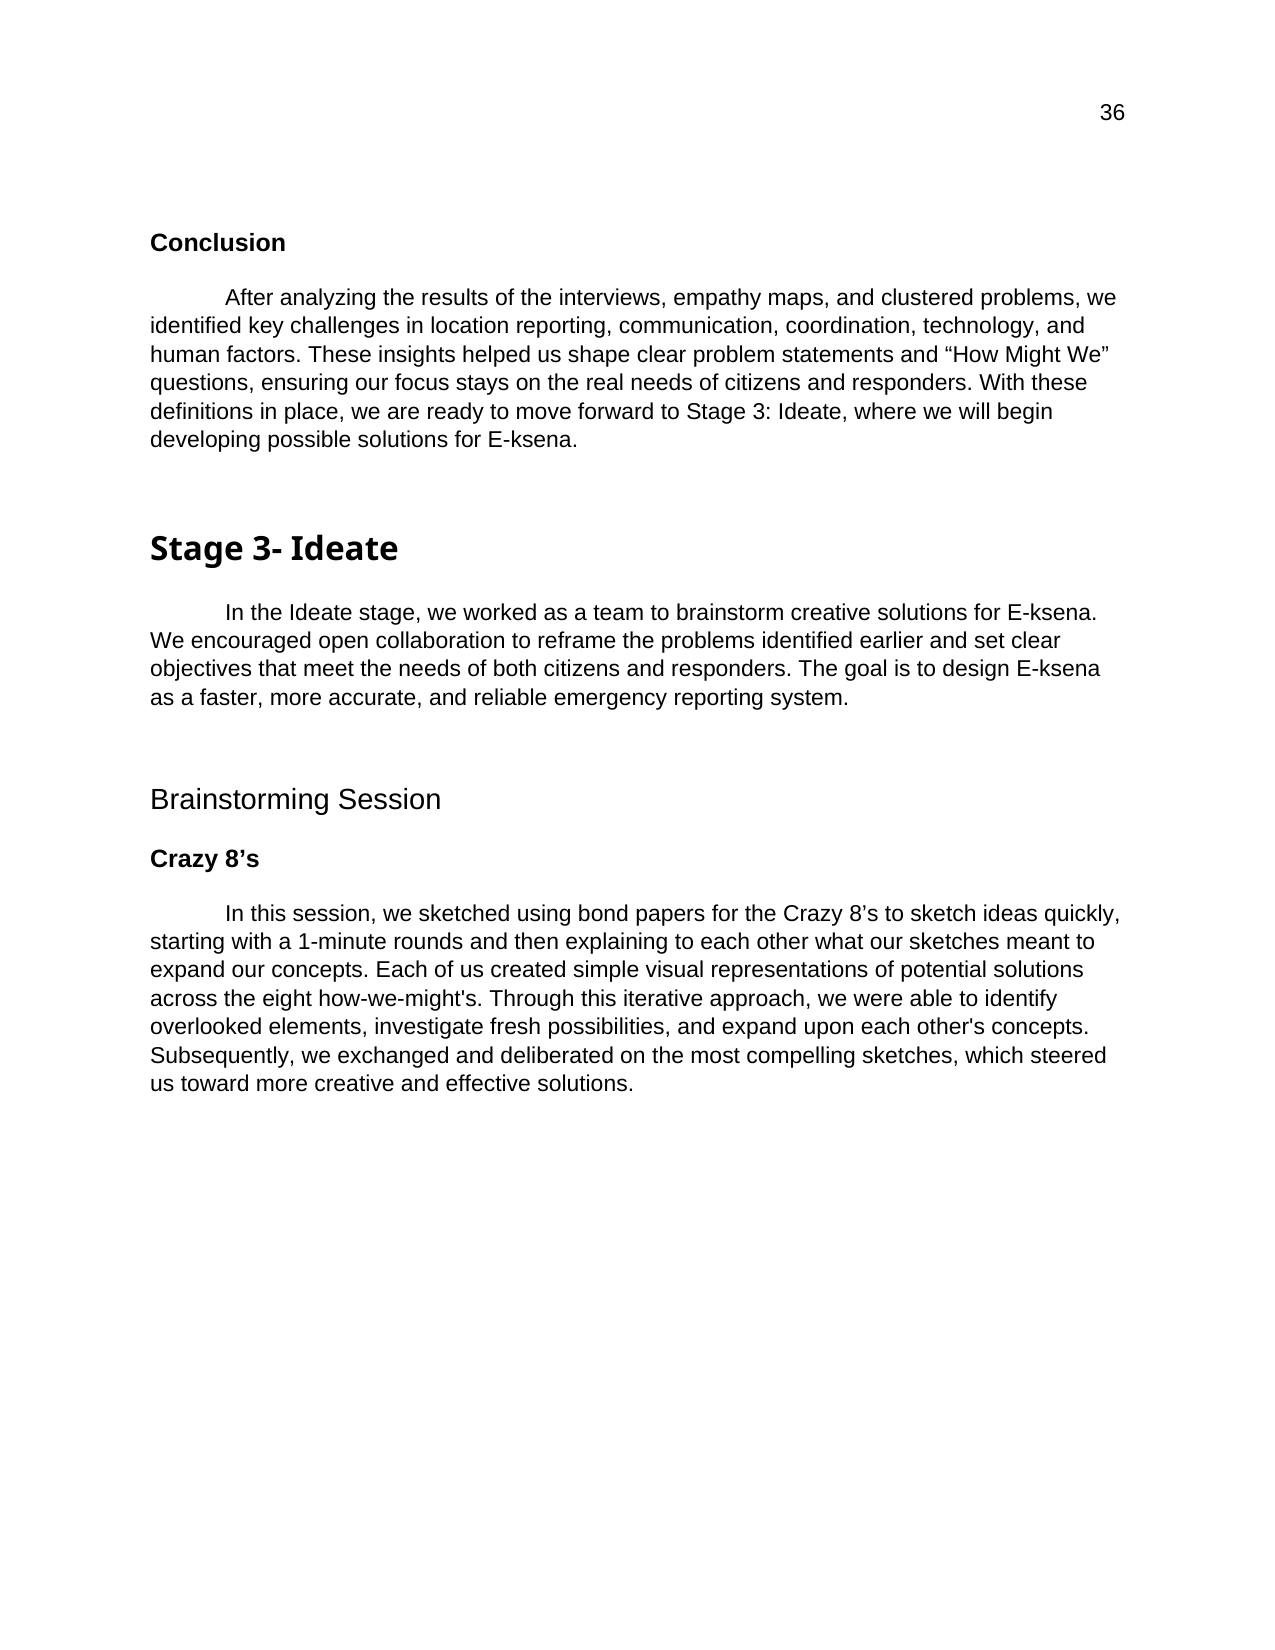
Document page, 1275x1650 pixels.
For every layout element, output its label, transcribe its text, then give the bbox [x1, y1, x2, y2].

text After analyzing the results of the interviews, empathy maps, and clustered problems, we identified key challenges in location reporting, communication, coordination, technology, and human factors. These insights helped us shape clear problem statements and “How Might We” questions, ensuring our focus stays on the real needs of citizens and responders. With these definitions in place, we are ready to move forward to Stage 3: Ideate, where we will begin developing possible solutions for E-ksena. [150, 284, 1125, 452]
subtitle Stage 3- Ideate [150, 524, 1125, 570]
text Crazy 8’s [150, 843, 1125, 872]
text In the Ideate stage, we worked as a team to brainstorm creative solutions for E-ksena. We encouraged open collaboration to reframe the problems identified earlier and set clear objectives that meet the needs of both citizens and responders. The goal is to design E-ksena as a faster, more accurate, and reliable emergency reporting system. [150, 598, 1125, 710]
text In this session, we sketched using bond papers for the Crazy 8’s to sketch ideas quickly, starting with a 1-minute rounds and then explaining to each other what our sketches meant to expand our concepts. Each of us created simple visual representations of potential solutions across the eight how-we-might's. Through this iterative approach, we were able to identify overlooked elements, investigate fresh possibilities, and expand upon each other's concepts. Subsequently, we exchanged and deliberated on the most compelling sketches, which steered us toward more creative and effective solutions. [150, 899, 1125, 1097]
text Conclusion [150, 228, 1125, 257]
subtitle Brainstorming Session [150, 782, 1125, 816]
